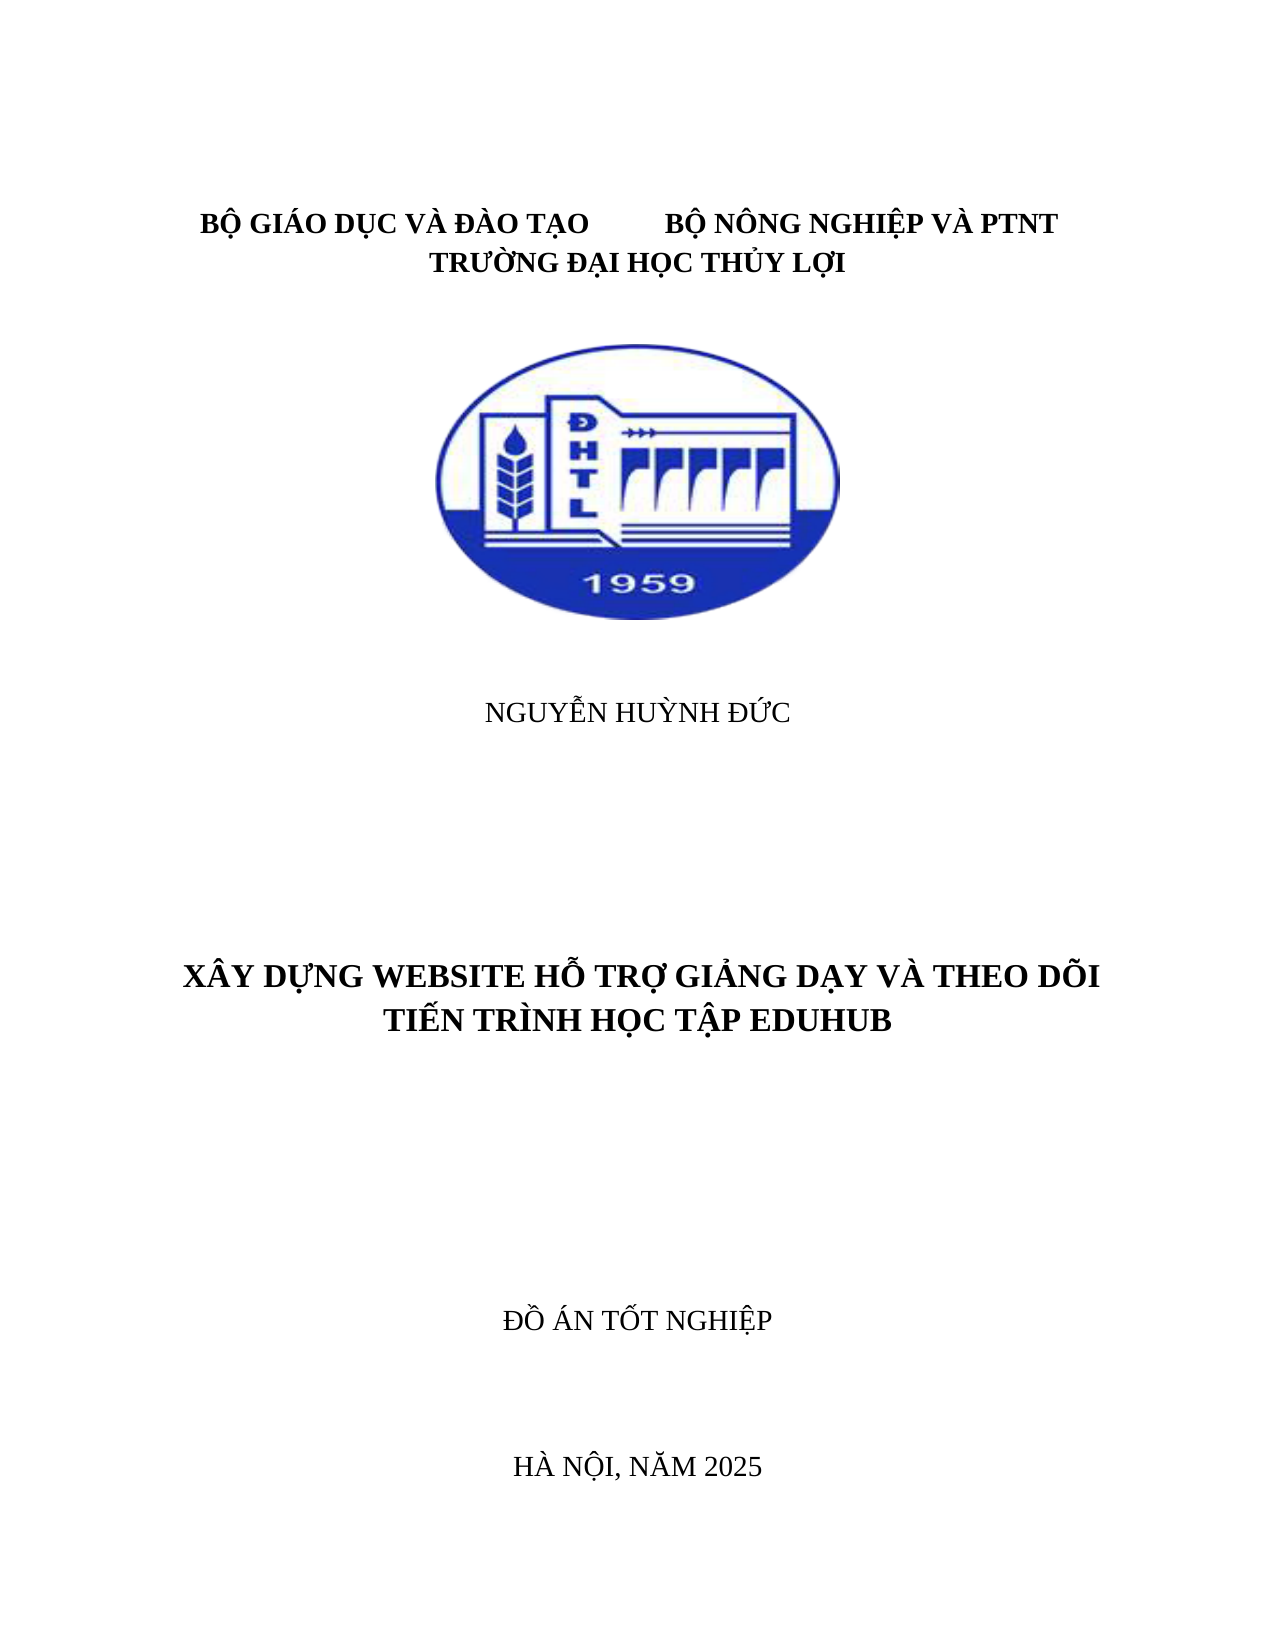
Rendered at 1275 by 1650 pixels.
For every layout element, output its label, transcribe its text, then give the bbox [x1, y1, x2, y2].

text TRƯỜNG ĐẠI HỌC THỦY LỢI [150, 245, 1125, 279]
text ĐỒ ÁN TỐT NGHIỆP [150, 1303, 1125, 1337]
table_header bỘ GIÁO DỤC VÀ ĐÀO TẠO [161, 207, 628, 245]
picture [435, 344, 840, 620]
text NGUYỄN HUỲNH ĐỨC [150, 695, 1125, 729]
table_header BỘ NÔNG NGHIỆP VÀ PTNT [628, 207, 1095, 245]
text HÀ NỘI, NĂM 2025 [150, 1449, 1125, 1482]
text Xây dựng website hỗ trợ giảng dạy và theo dõi tiến trình học tập EduHub [150, 957, 1125, 1039]
